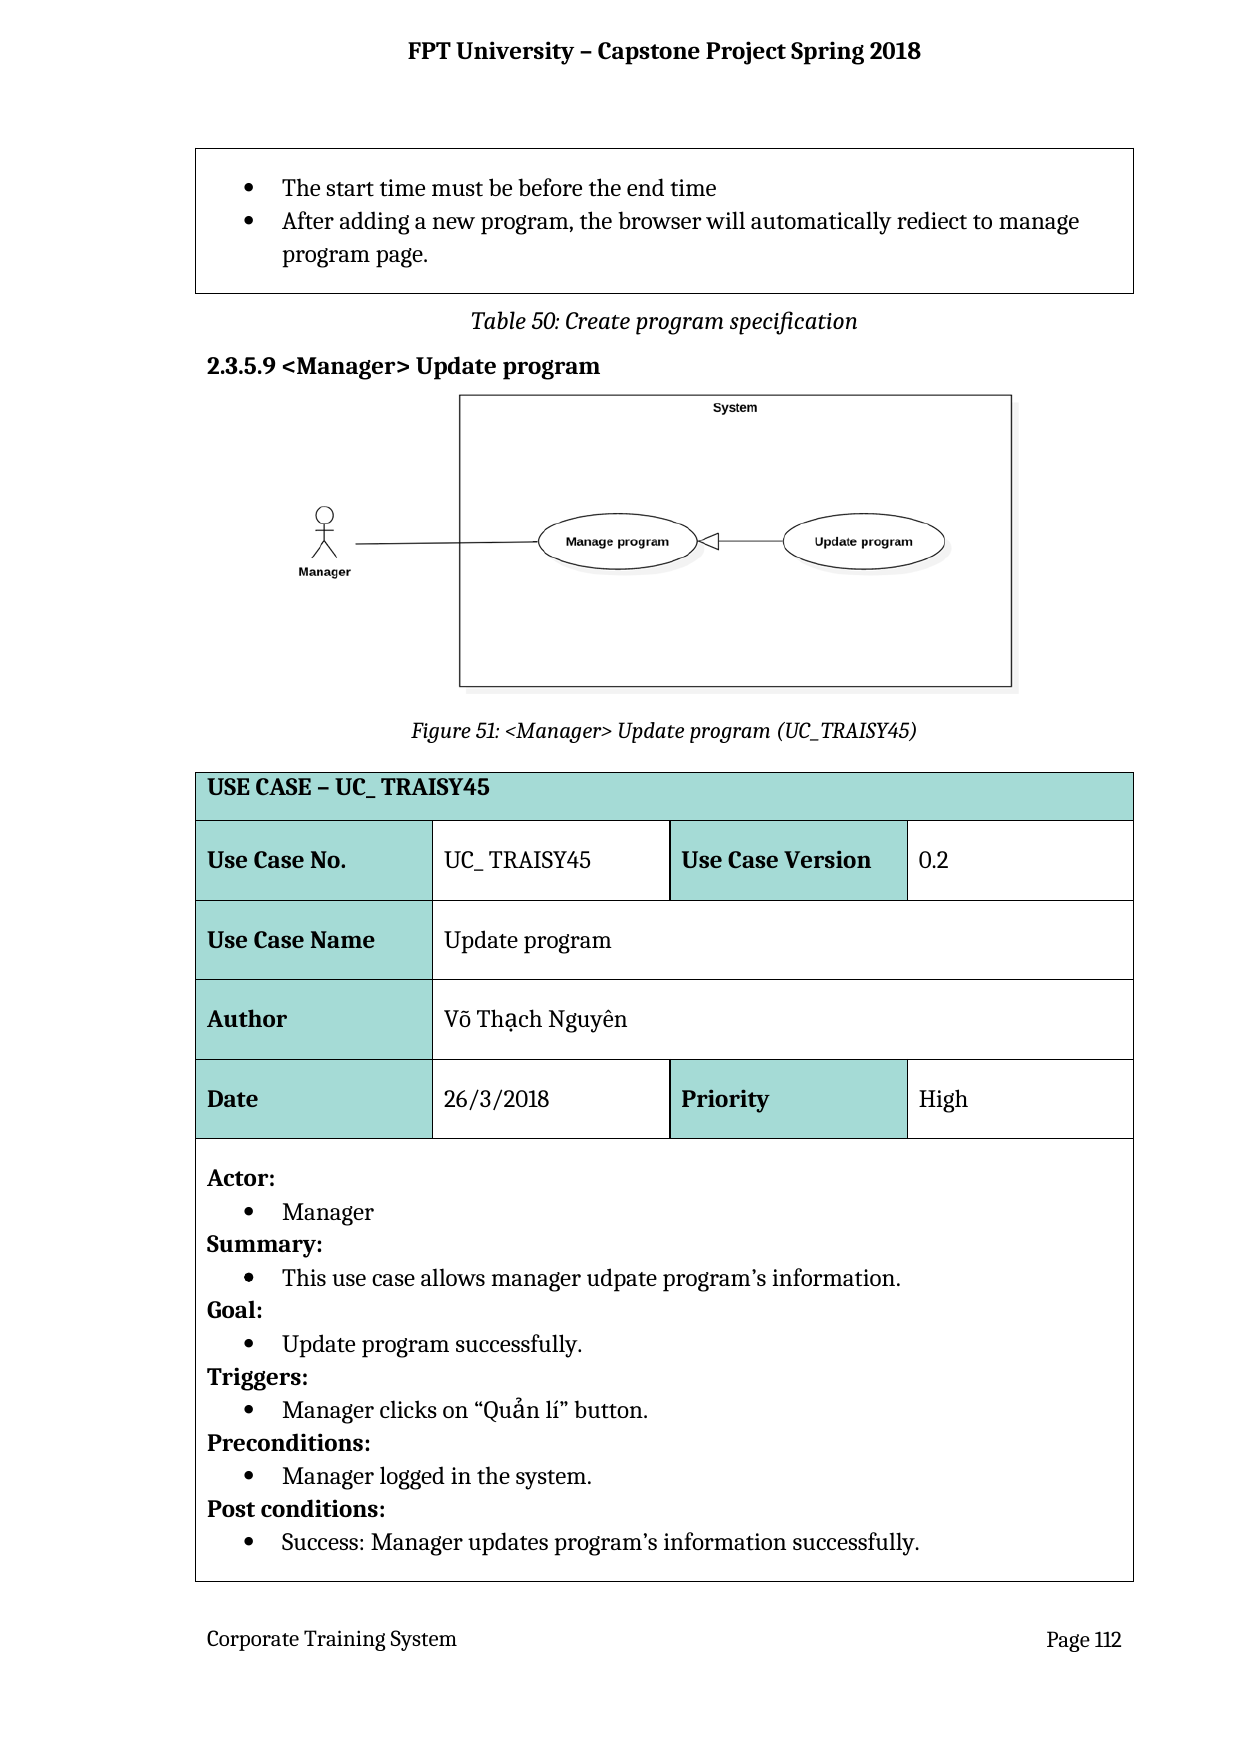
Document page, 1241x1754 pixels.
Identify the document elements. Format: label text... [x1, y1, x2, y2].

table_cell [196, 149, 1133, 293]
table_cell High [908, 1060, 1133, 1138]
table_cell Date [196, 1060, 432, 1138]
list Table 50: Create program specification [207, 307, 1122, 336]
table_cell Võ Thạch Nguyên [433, 980, 1133, 1059]
text 2.3.5.9 <Manager> Update program [207, 352, 1122, 381]
table_cell Use Case Name [196, 901, 432, 979]
table_cell 0.2 [908, 821, 1133, 900]
table_cell Update program [433, 901, 1133, 979]
table_cell Use Case Version [671, 821, 907, 900]
text Figure 51: <Manager> Update program (UC_TRAISY45) [207, 718, 1122, 744]
picture [273, 385, 1055, 699]
table_cell Priority [671, 1060, 907, 1138]
table_cell 26/3/2018 [433, 1060, 669, 1138]
table_cell Author [196, 980, 432, 1059]
table_header USE CASE – UC_ TRAISY45 [196, 773, 1133, 820]
table_cell Use Case No. [196, 821, 432, 900]
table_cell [196, 1139, 1133, 1581]
table_cell UC_ TRAISY45 [433, 821, 669, 900]
